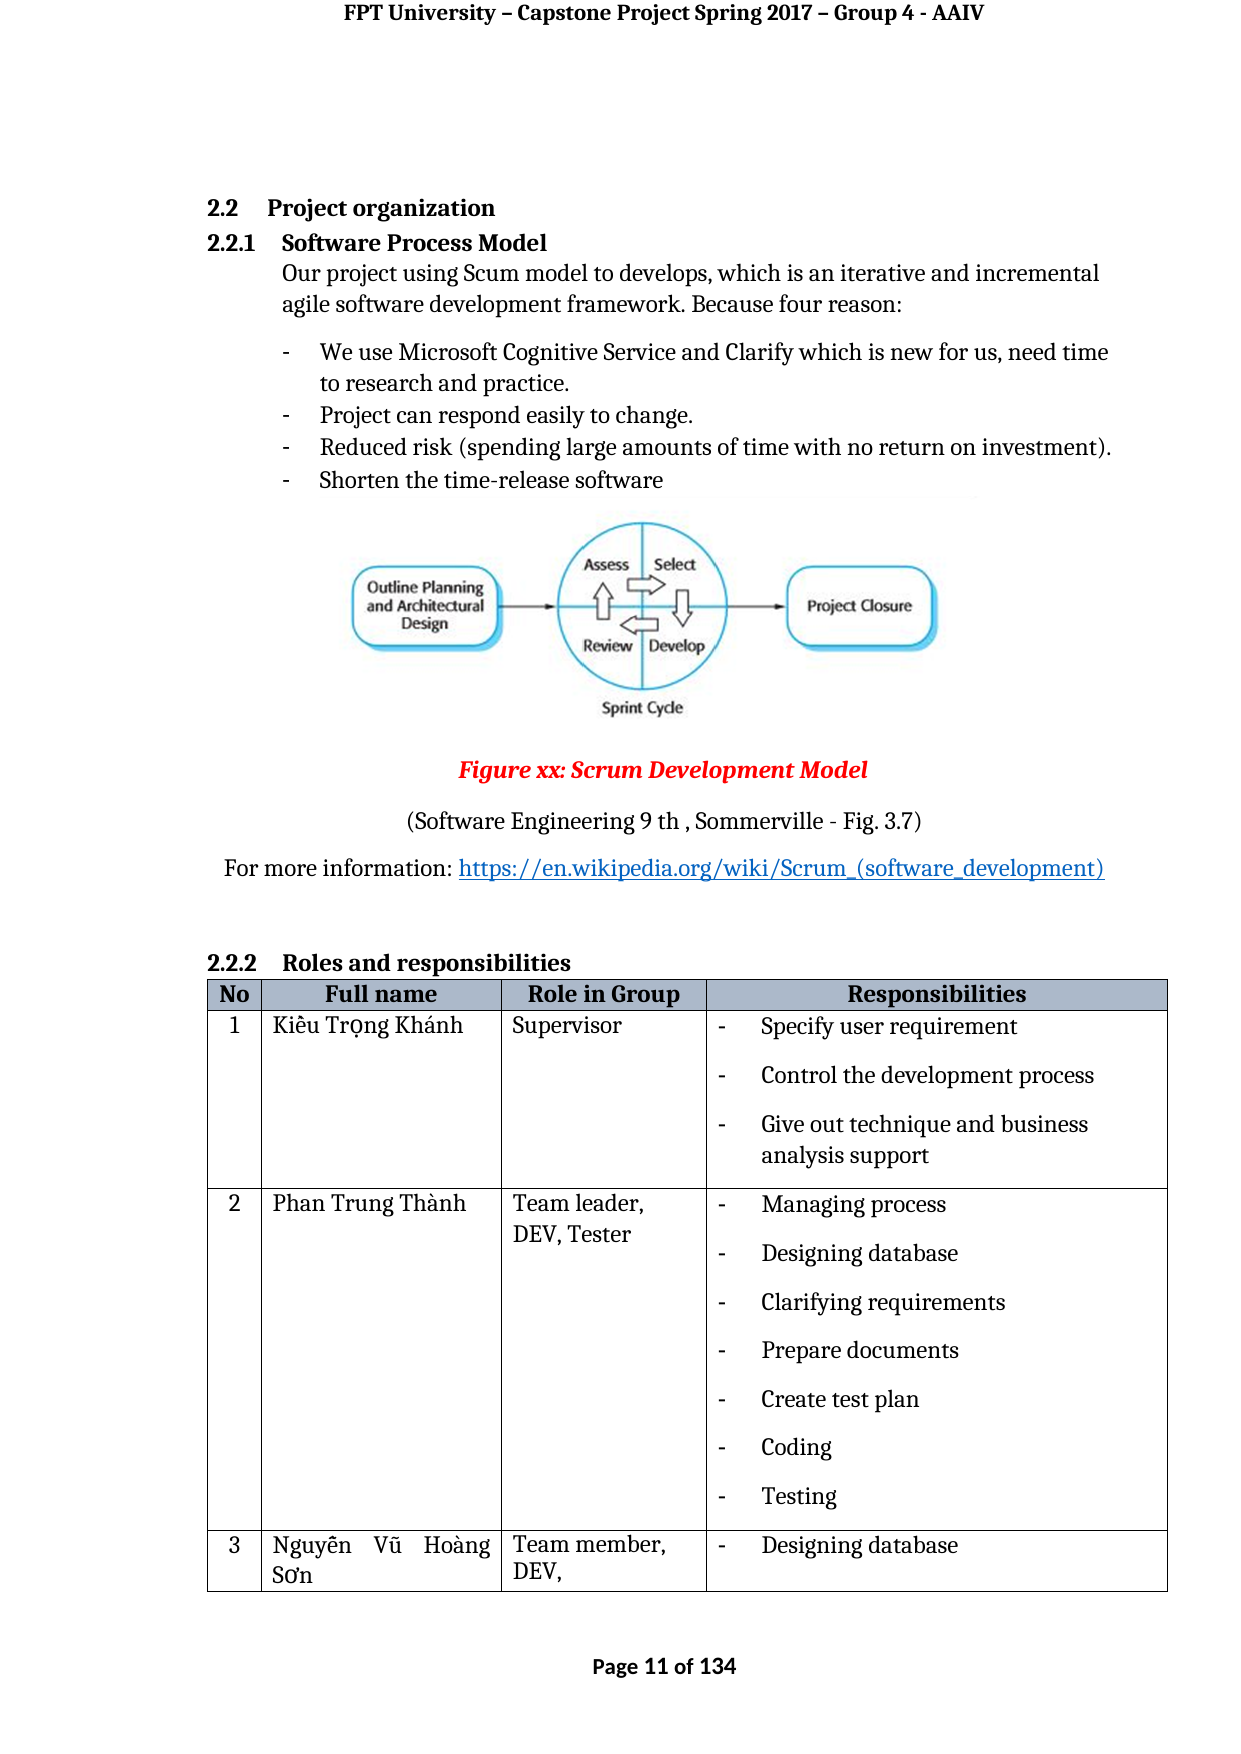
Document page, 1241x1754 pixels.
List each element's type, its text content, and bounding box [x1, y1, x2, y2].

table_header Role in Group [502, 980, 706, 1010]
text Our project using Scum model to develops, which is an iterative and incremental agile software development framework. Because four reason: [282, 259, 1122, 318]
subtitle Project organization [207, 194, 1122, 223]
subtitle Software Process Model [207, 229, 1122, 257]
list Shorten the time-release software [282, 464, 1122, 494]
list Reduced risk (spending large amounts of time with no return on investment). [282, 431, 1122, 462]
table_header Full name [262, 980, 501, 1010]
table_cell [707, 1531, 1167, 1591]
table_cell Kiều Trọng Khánh [262, 1011, 501, 1188]
text Figure xx: Scrum Development Model [207, 756, 1122, 785]
list We use Microsoft Cognitive Service and Clarify which is new for us, need time to research and practice. [282, 337, 1122, 397]
picture [319, 496, 980, 738]
table_cell Supervisor [502, 1011, 706, 1188]
table_cell Nguyễn Vũ Hoàng Sơn [262, 1531, 501, 1591]
table_cell 1 [208, 1011, 261, 1188]
subtitle Roles and responsibilities [207, 948, 1122, 977]
list Project can respond easily to change. [282, 399, 1122, 430]
table_cell Team leader, DEV, Tester [502, 1189, 706, 1529]
table_header Responsibilities [707, 980, 1167, 1010]
table_header No [208, 980, 261, 1010]
table_cell 3 [208, 1531, 261, 1591]
table_cell Specify user requirement Control the development process Give out technique and business analysis support [707, 1011, 1167, 1188]
text (Software Engineering 9 th , Sommerville - Fig. 3.7) [207, 807, 1122, 836]
table_cell Managing process Designing database Clarifying requirements Prepare documents Create test plan Coding Testing [707, 1189, 1167, 1529]
table_cell Team member, DEV, Tester [502, 1531, 706, 1591]
table_cell 2 [208, 1189, 261, 1529]
table_cell Phan Trung Thành [262, 1189, 501, 1529]
text For more information: https://en.wikipedia.org/wiki/Scrum_(software_development) [207, 854, 1122, 883]
